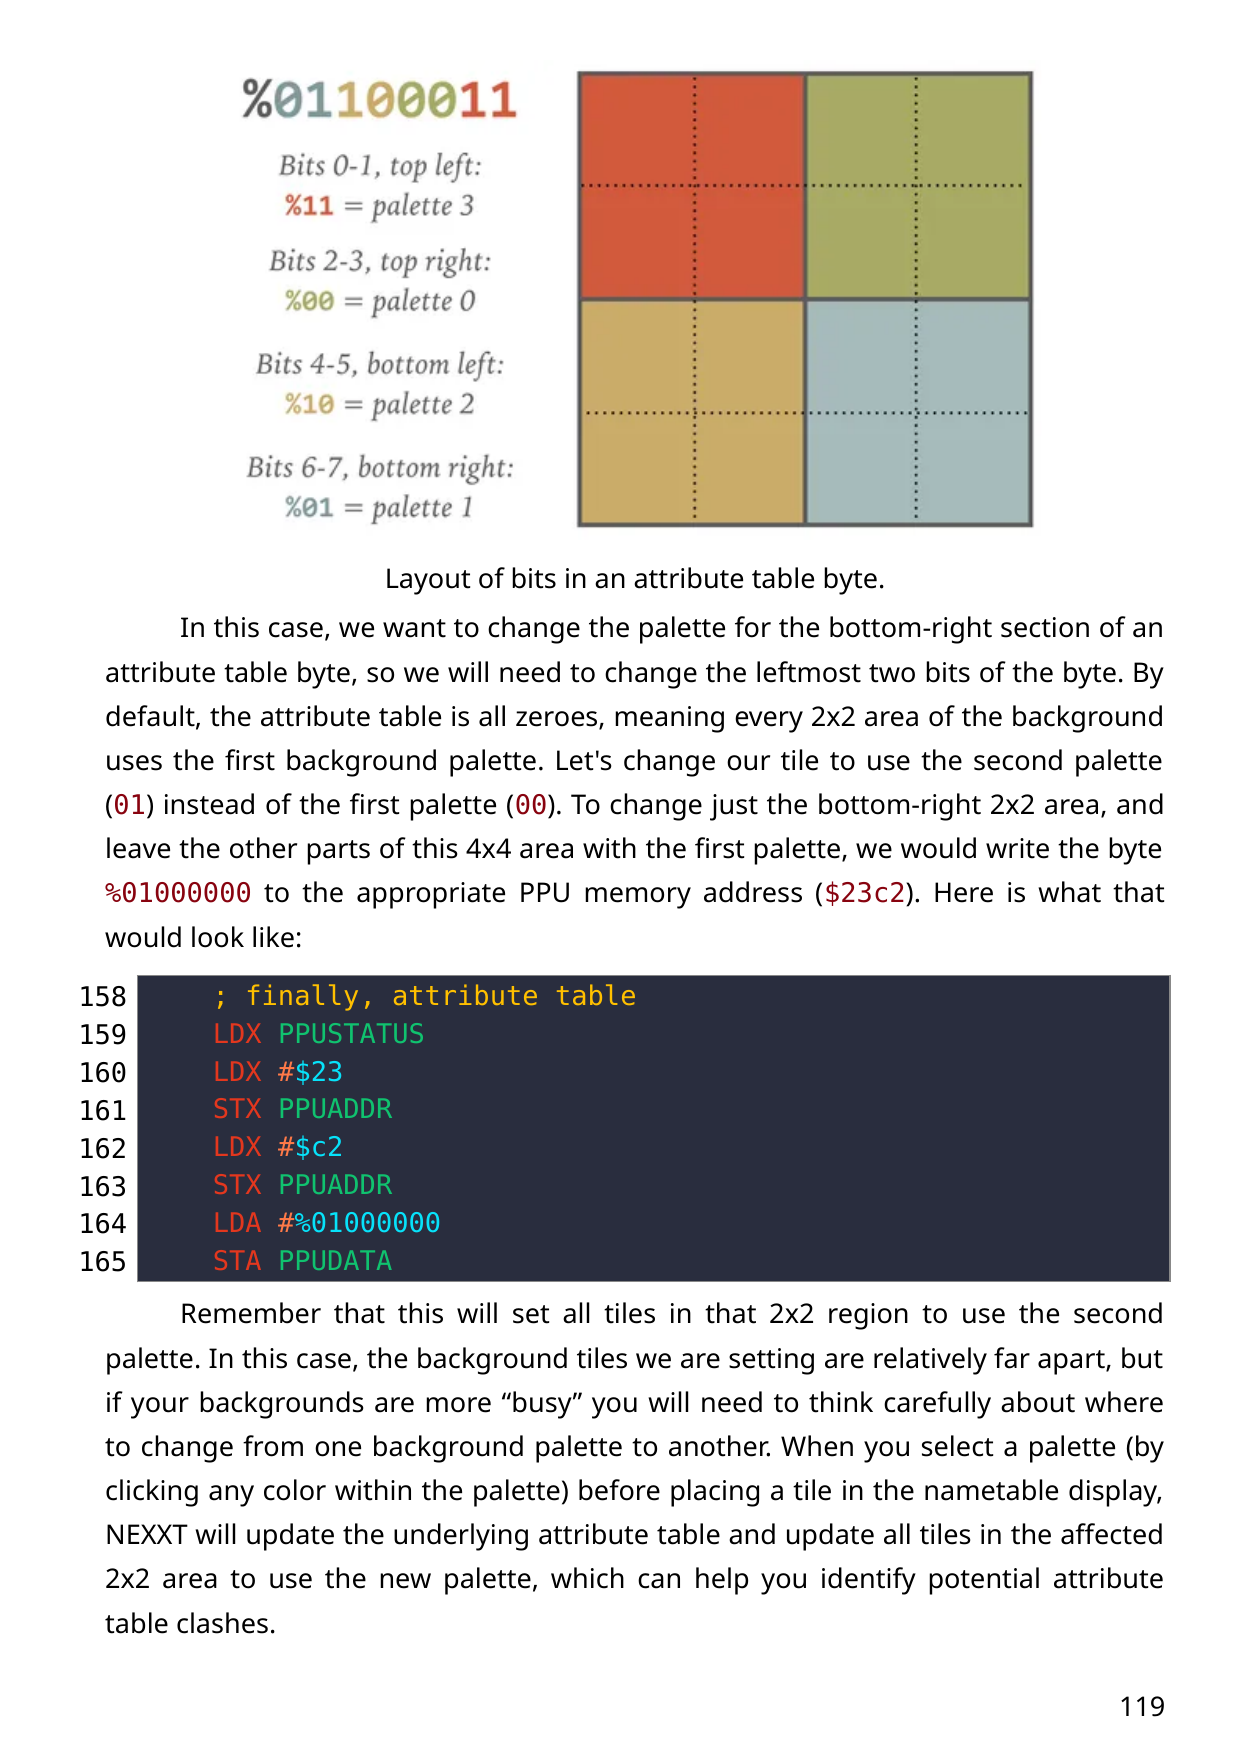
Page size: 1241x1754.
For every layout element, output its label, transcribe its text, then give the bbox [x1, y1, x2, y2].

text ; finally, attribute table [138, 976, 1169, 1012]
picture [228, 60, 1042, 540]
text STX PPUADDR [138, 1164, 1169, 1201]
text Remember that this will set all tiles in that 2x2 region to use the second palette. In this case, the background tiles we are setting are relatively far apart, but if your backgrounds are more “busy” you will need to think carefully about where to change from one background palette to another. When you select a palette (by clicking any color within the palette) before placing a tile in the nametable display, NEXXT will update the underlying attribute table and update all tiles in the affected 2x2 area to use the new palette, which can help you identify potential attribute table clashes. [105, 1295, 1165, 1641]
text Layout of bits in an attribute table byte. [105, 559, 1165, 596]
text LDX #$23 [138, 1050, 1169, 1088]
text STX PPUADDR [138, 1088, 1169, 1125]
text STA PPUDATA [138, 1239, 1169, 1281]
text In this case, we want to change the palette for the bottom-right section of an attribute table byte, so we will need to change the leftmost two bits of the byte. By default, the attribute table is all zeroes, meaning every 2x2 area of the background uses the first background palette. Let's change our tile to use the second palette (01) instead of the first palette (00). To change just the bottom-right 2x2 area, and leave the other parts of this 4x4 area with the first palette, we would write the byte %01000000 to the appropriate PPU memory address ($23c2). Here is what that would look like: [105, 609, 1165, 955]
text LDX #$c2 [138, 1126, 1169, 1163]
text LDA #%01000000 [138, 1202, 1169, 1239]
text LDX PPUSTATUS [138, 1012, 1169, 1050]
